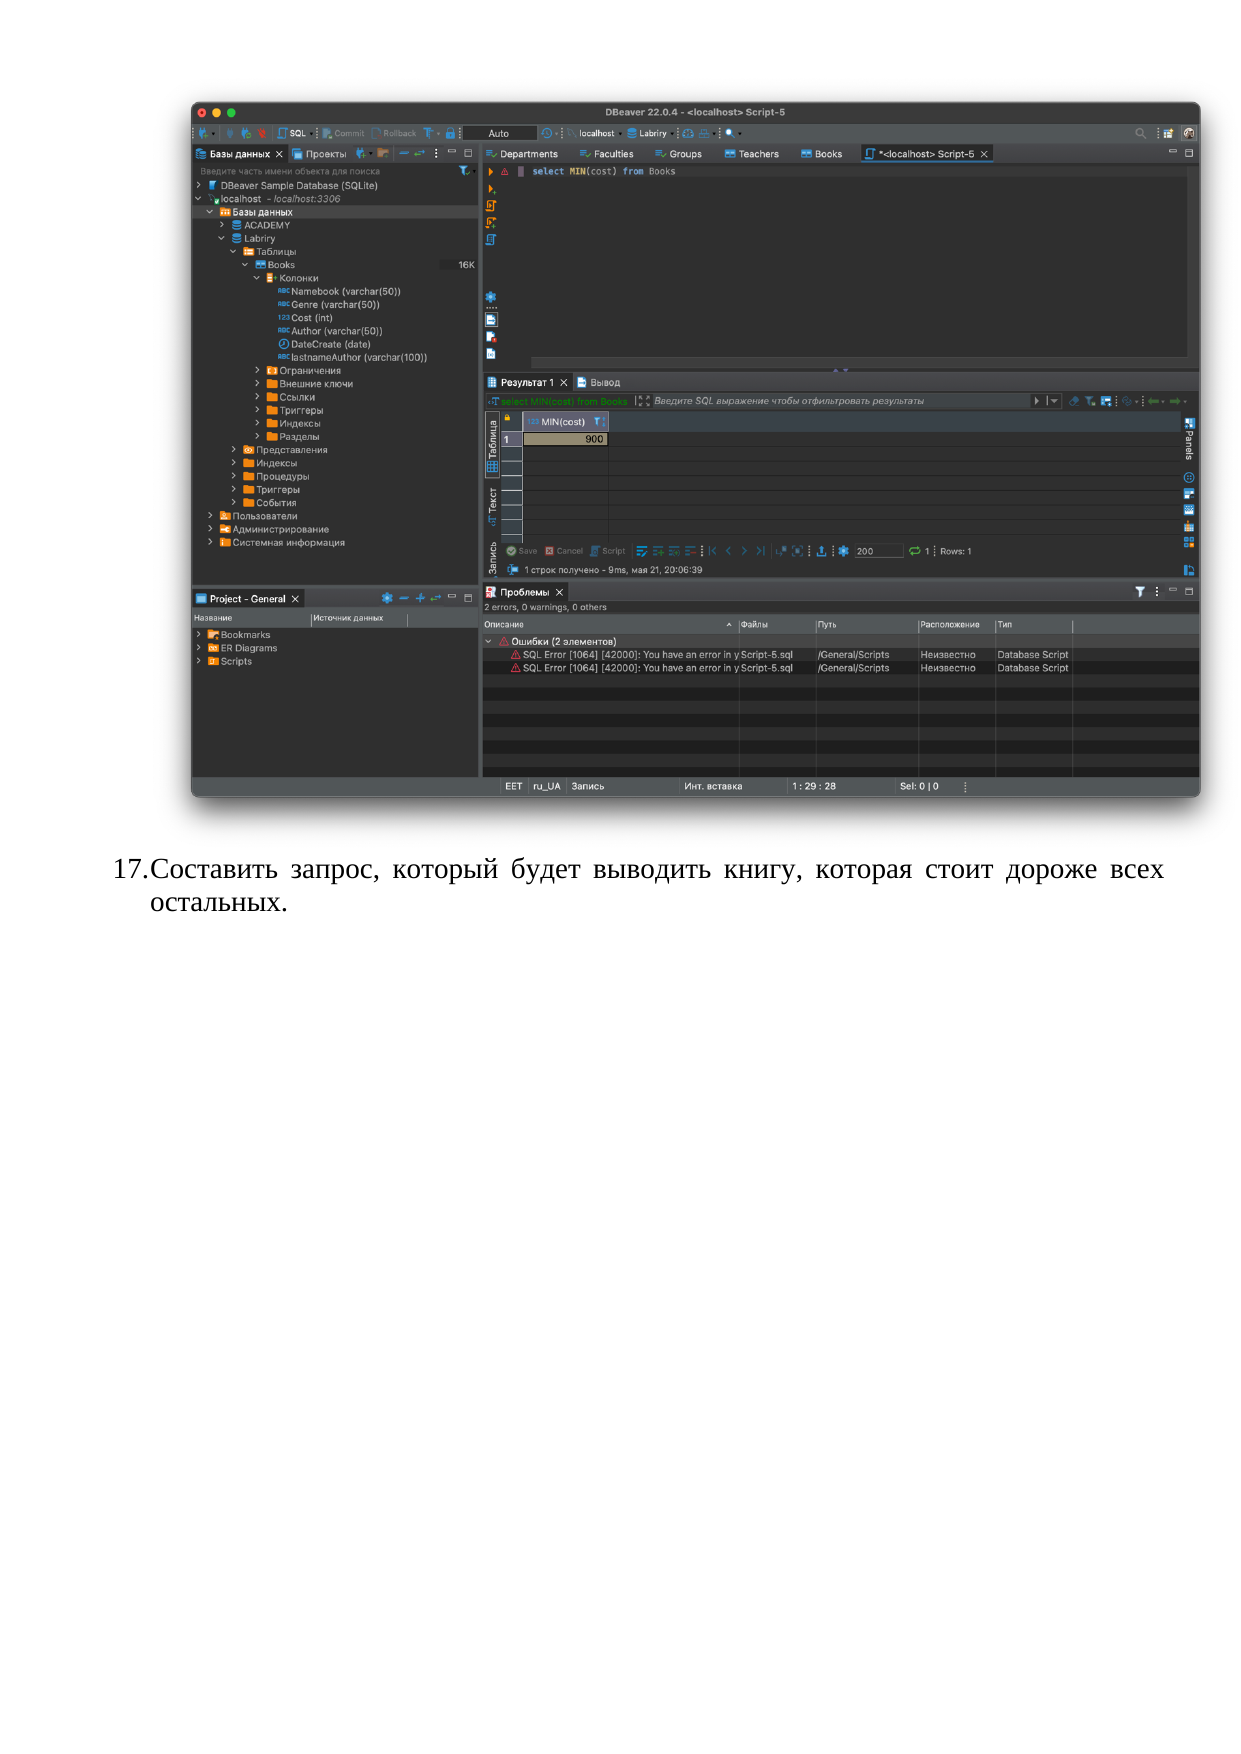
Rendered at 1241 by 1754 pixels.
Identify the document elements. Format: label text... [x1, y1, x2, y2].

picture [150, 75, 1241, 851]
list Составить запрос, который будет выводить книгу, которая стоит дороже всех остальных. [112, 851, 1165, 918]
